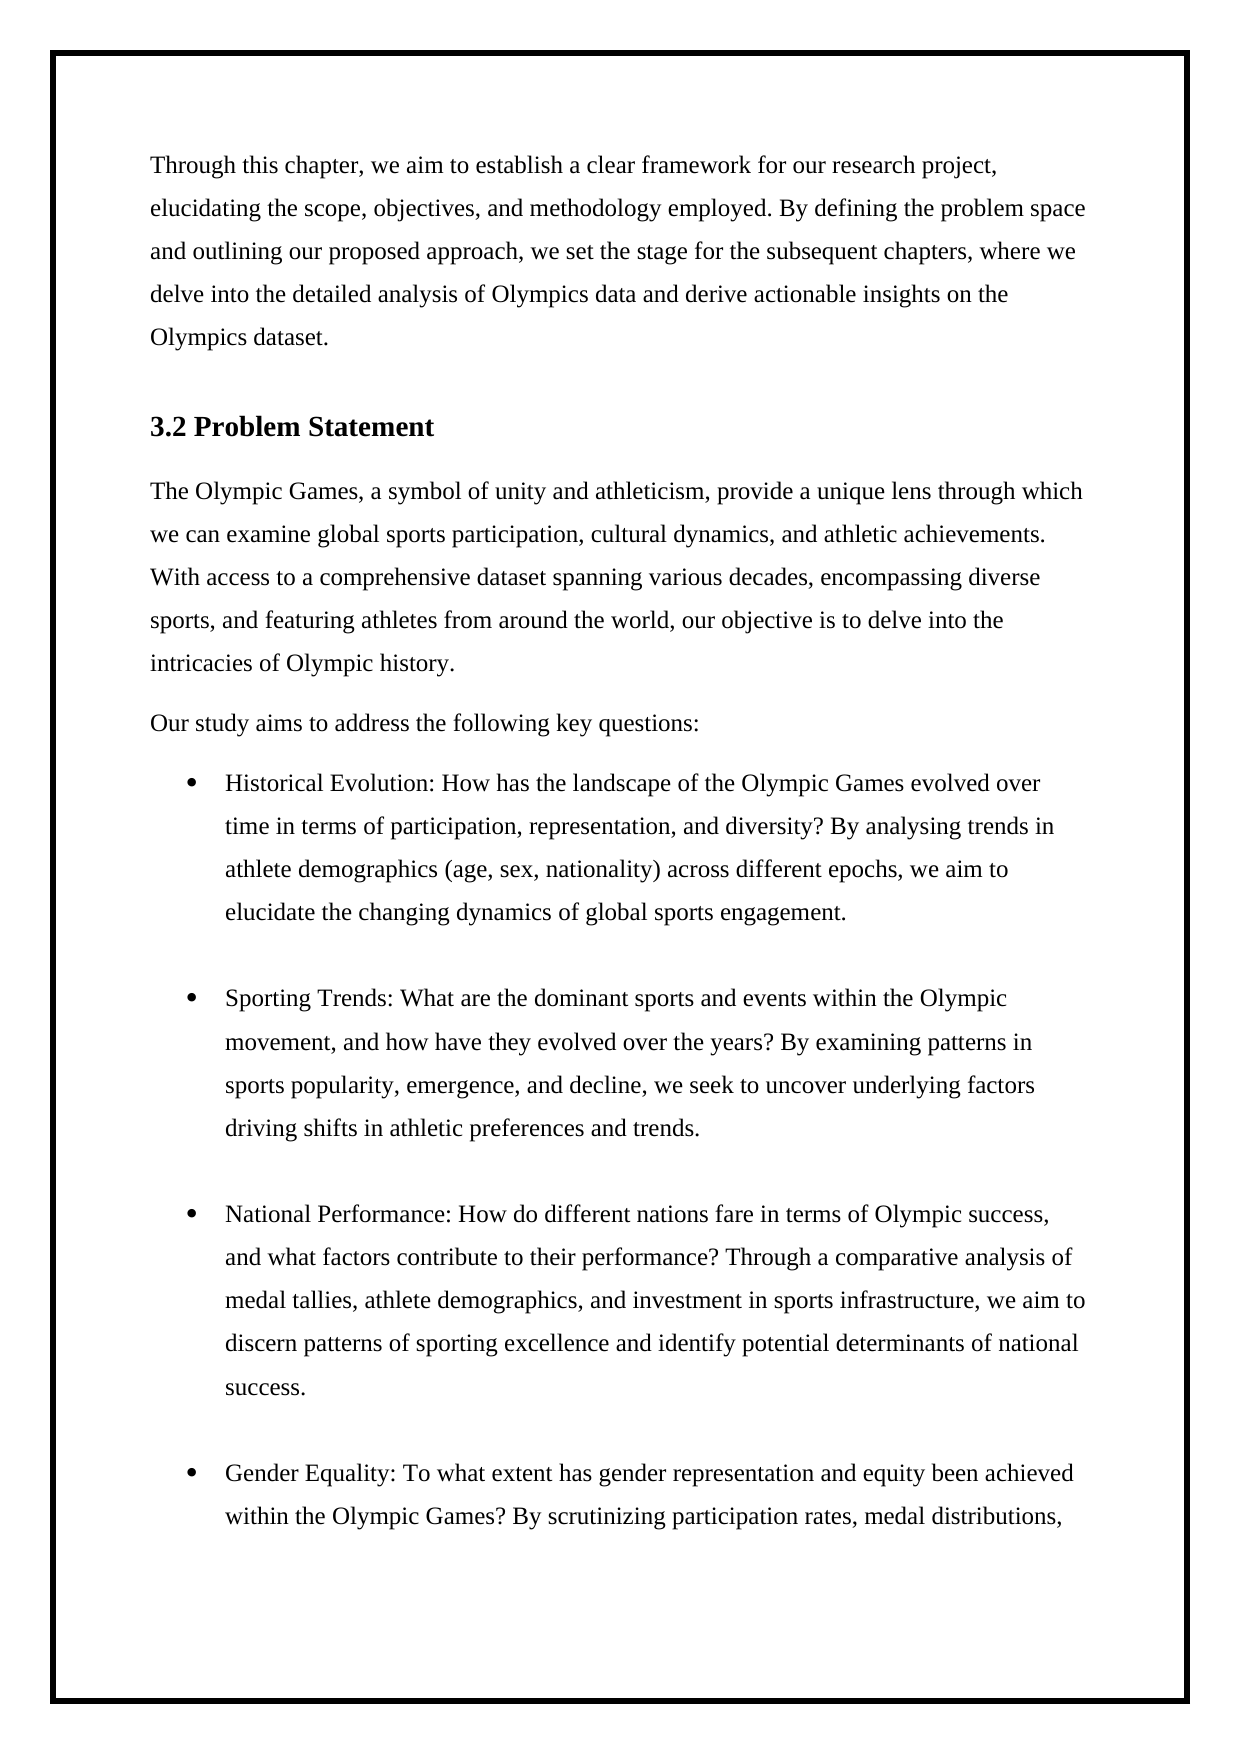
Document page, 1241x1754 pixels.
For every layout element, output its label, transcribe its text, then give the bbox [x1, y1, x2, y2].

text Through this chapter, we aim to establish a clear framework for our research project, elucidating the scope, objectives, and methodology employed. By defining the problem space and outlining our proposed approach, we set the stage for the subsequent chapters, where we delve into the detailed analysis of Olympics data and derive actionable insights on the Olympics dataset. [150, 150, 1090, 351]
text Our study aims to address the following key questions: [150, 708, 1090, 737]
list National Performance: How do different nations fare in terms of Olympic success, and what factors contribute to their performance? Through a comparative analysis of medal tallies, athlete demographics, and investment in sports infrastructure, we aim to discern patterns of sporting excellence and identify potential determinants of national success. [187, 1199, 1090, 1400]
list Sporting Trends: What are the dominant sports and events within the Olympic movement, and how have they evolved over the years? By examining patterns in sports popularity, emergence, and decline, we seek to uncover underlying factors driving shifts in athletic preferences and trends. [187, 983, 1090, 1142]
list Historical Evolution: How has the landscape of the Olympic Games evolved over time in terms of participation, representation, and diversity? By analysing trends in athlete demographics (age, sex, nationality) across different epochs, we aim to elucidate the changing dynamics of global sports engagement. [187, 768, 1090, 926]
text 3.2 Problem Statement [150, 409, 1090, 442]
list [187, 1458, 1090, 1530]
text The Olympic Games, a symbol of unity and athleticism, provide a unique lens through which we can examine global sports participation, cultural dynamics, and athletic achievements. With access to a comprehensive dataset spanning various decades, encompassing diverse sports, and featuring athletes from around the world, our objective is to delve into the intricacies of Olympic history. [150, 476, 1090, 677]
